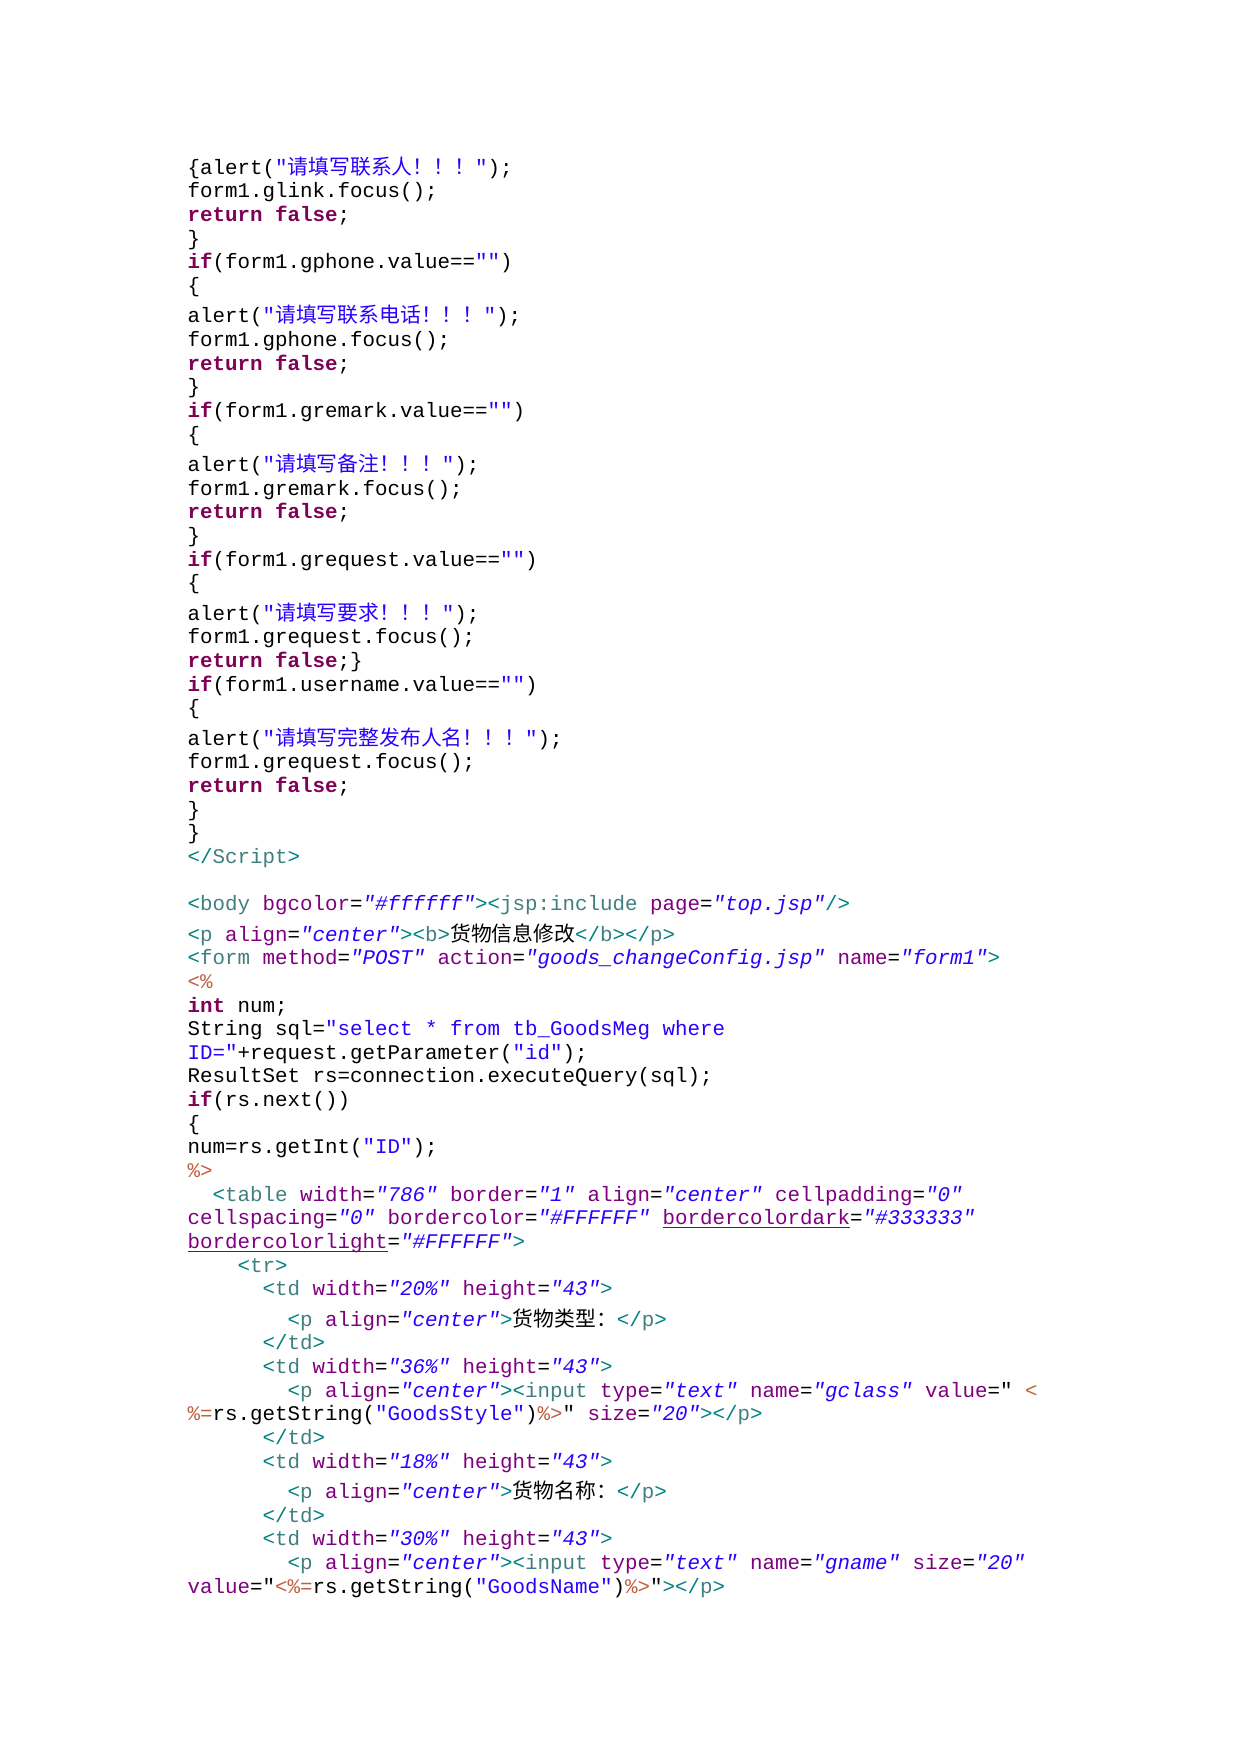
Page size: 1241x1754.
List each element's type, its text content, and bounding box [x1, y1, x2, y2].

text { [187, 572, 1053, 596]
text alert("请填写备注！！！"); [187, 447, 1053, 478]
text form1.grequest.focus(); [187, 626, 1053, 650]
text </td> [187, 1427, 1053, 1451]
text </td> [187, 1332, 1053, 1356]
text %> [187, 1160, 1053, 1184]
text form1.gphone.focus(); [187, 329, 1053, 353]
text return false; [187, 501, 1053, 525]
text { [187, 697, 1053, 721]
text } [187, 376, 1053, 400]
text <p align="center"><b>货物信息修改</b></p> [187, 917, 1053, 947]
text <table width="786" border="1" align="center" cellpadding="0" cellspacing="0" bordercolor="#FFFFFF" bordercolordark="#333333" bordercolorlight="#FFFFFF"> [187, 1184, 1053, 1255]
text ResultSet rs=connection.executeQuery(sql); [187, 1066, 1053, 1089]
text int num; [187, 994, 1053, 1018]
text <td width="18%" height="43"> [187, 1451, 1053, 1474]
text <p align="center"><input type="text" name="gclass" value=" <%=rs.getString("GoodsStyle")%>" size="20"></p> [187, 1380, 1053, 1427]
text } [187, 525, 1053, 549]
text if(form1.grequest.value=="") [187, 549, 1053, 572]
text alert("请填写完整发布人名！！！"); [187, 721, 1053, 751]
text <td width="20%" height="43"> [187, 1278, 1053, 1302]
text form1.gremark.focus(); [187, 478, 1053, 501]
text form1.glink.focus(); [187, 180, 1053, 204]
text <% [187, 971, 1053, 994]
text { [187, 275, 1053, 299]
text <tr> [187, 1255, 1053, 1278]
text } [187, 799, 1053, 822]
text {alert("请填写联系人！！！"); [187, 150, 1053, 180]
text return false; [187, 353, 1053, 376]
text <form method="POST" action="goods_changeConfig.jsp" name="form1"> [187, 947, 1053, 971]
text if(form1.username.value=="") [187, 674, 1053, 697]
text if(form1.gremark.value=="") [187, 400, 1053, 424]
text <td width="36%" height="43"> [187, 1356, 1053, 1380]
text return false; [187, 775, 1053, 799]
text </Script> [187, 846, 1053, 869]
text <p align="center"><input type="text" name="gname" size="20" value="<%=rs.getString("GoodsName")%>"></p> [187, 1552, 1053, 1599]
text if(form1.gphone.value=="") [187, 251, 1053, 275]
text alert("请填写联系电话！！！"); [187, 299, 1053, 329]
text <body bgcolor="#ffffff"><jsp:include page="top.jsp"/> [187, 893, 1053, 917]
text } [187, 822, 1053, 846]
text <p align="center">货物类型：</p> [187, 1302, 1053, 1332]
text if(rs.next()) [187, 1089, 1053, 1113]
text form1.grequest.focus(); [187, 751, 1053, 775]
text </td> [187, 1505, 1053, 1528]
text alert("请填写要求！！！"); [187, 596, 1053, 626]
text String sql="select * from tb_GoodsMeg where ID="+request.getParameter("id"); [187, 1018, 1053, 1066]
text <p align="center">货物名称：</p> [187, 1474, 1053, 1505]
text return false; [187, 204, 1053, 228]
text num=rs.getInt("ID"); [187, 1136, 1053, 1160]
text { [187, 424, 1053, 447]
text } [187, 228, 1053, 251]
text <td width="30%" height="43"> [187, 1528, 1053, 1552]
text { [187, 1113, 1053, 1136]
text return false;} [187, 650, 1053, 674]
